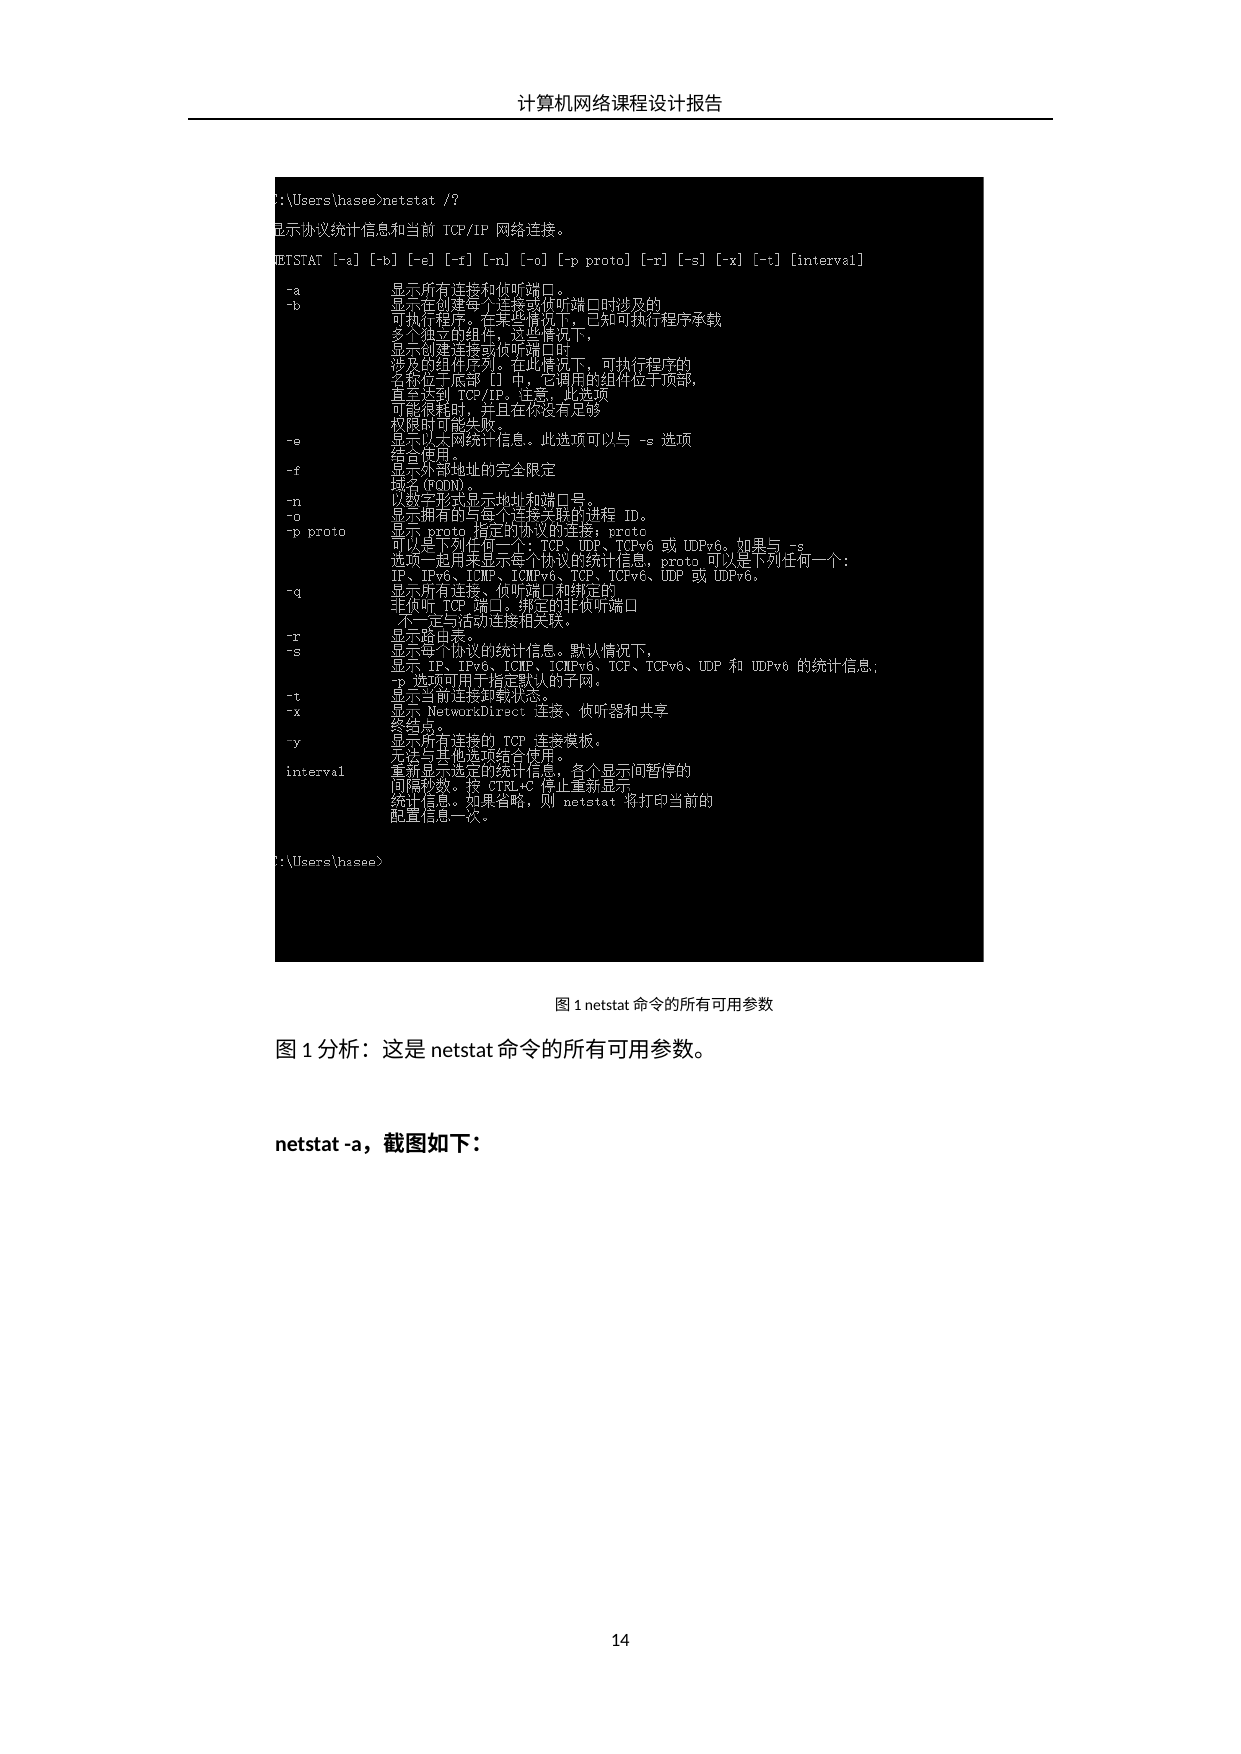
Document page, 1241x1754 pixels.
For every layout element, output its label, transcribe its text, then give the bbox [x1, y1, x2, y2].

text netstat -a，截图如下： [231, 1126, 1053, 1158]
text 图1 netstat命令的所有可用参数 [231, 988, 1053, 1020]
picture [275, 175, 984, 962]
text 图1分析：这是netstat命令的所有可用参数。 [231, 1032, 1053, 1064]
